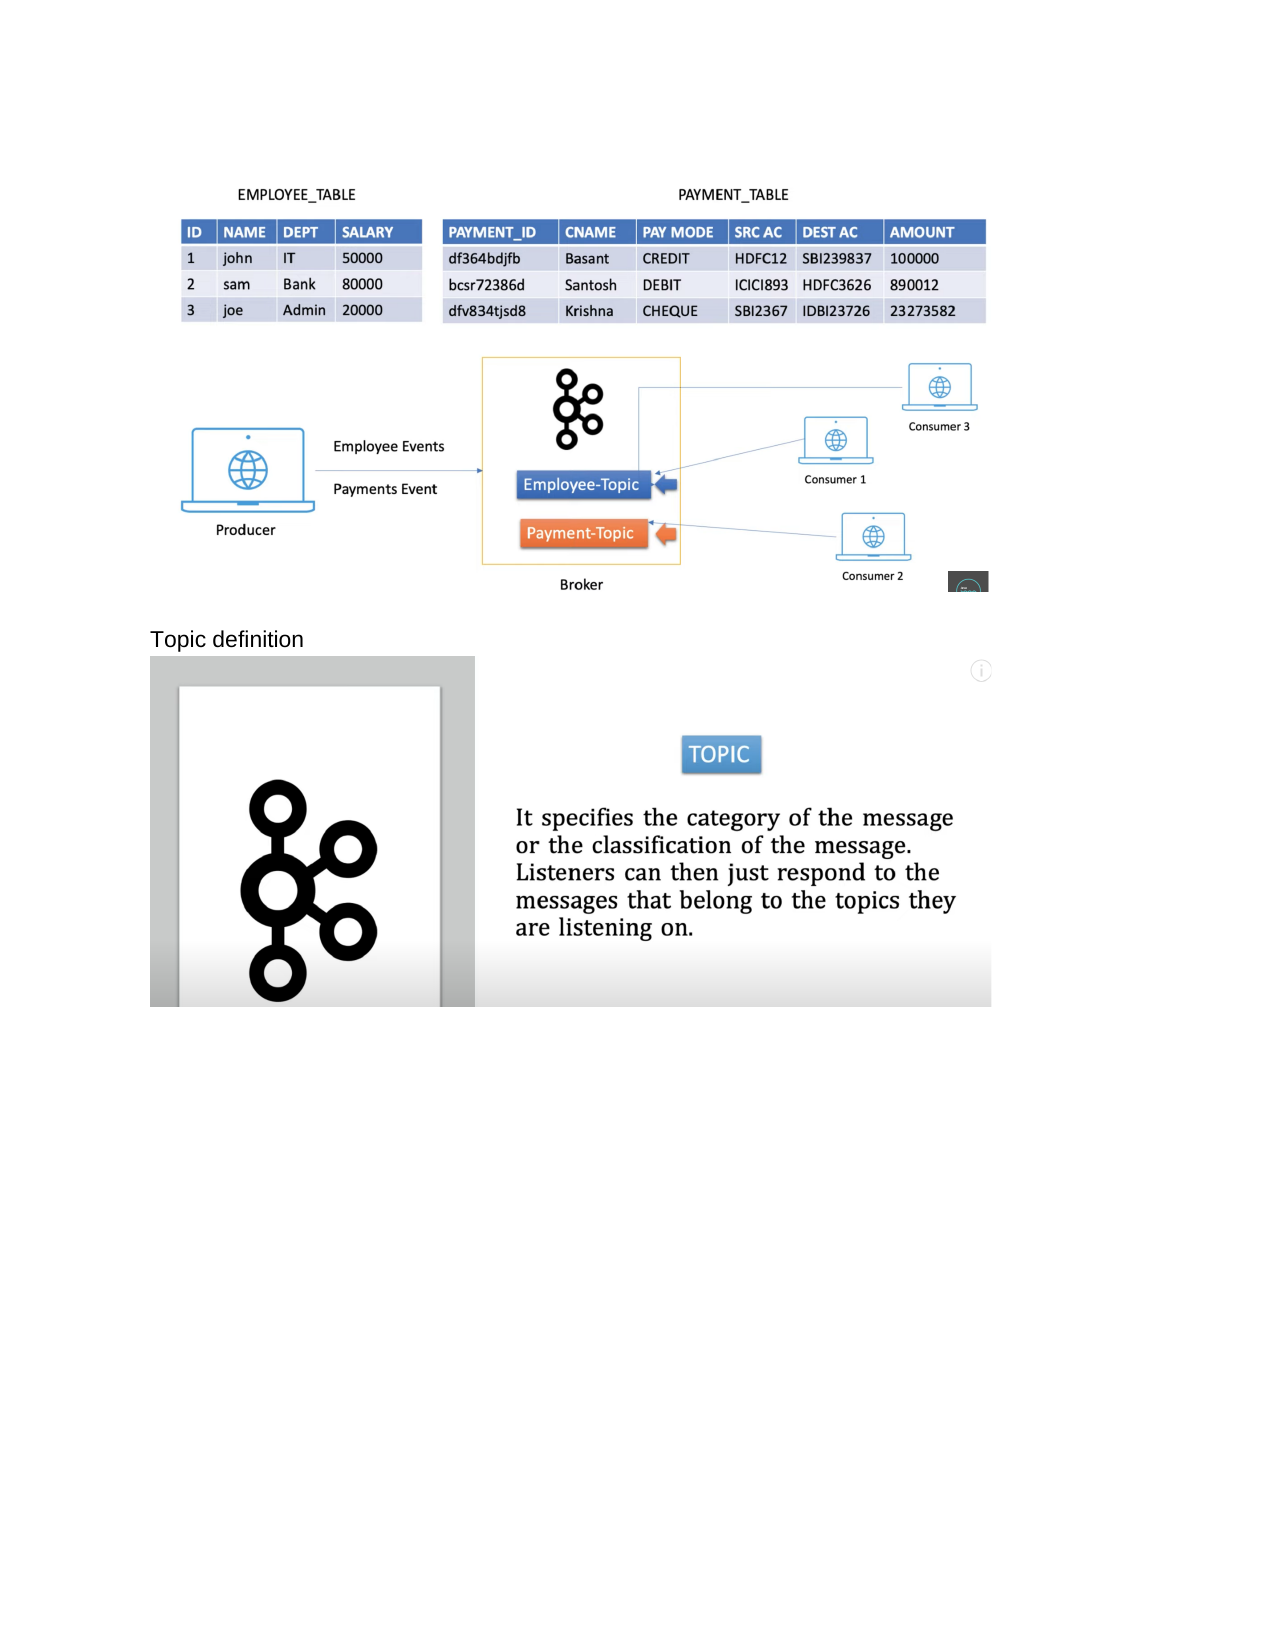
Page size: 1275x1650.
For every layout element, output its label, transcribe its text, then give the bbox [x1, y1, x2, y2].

picture [150, 656, 992, 1007]
text Topic definition [150, 626, 1125, 652]
picture [150, 150, 1001, 592]
